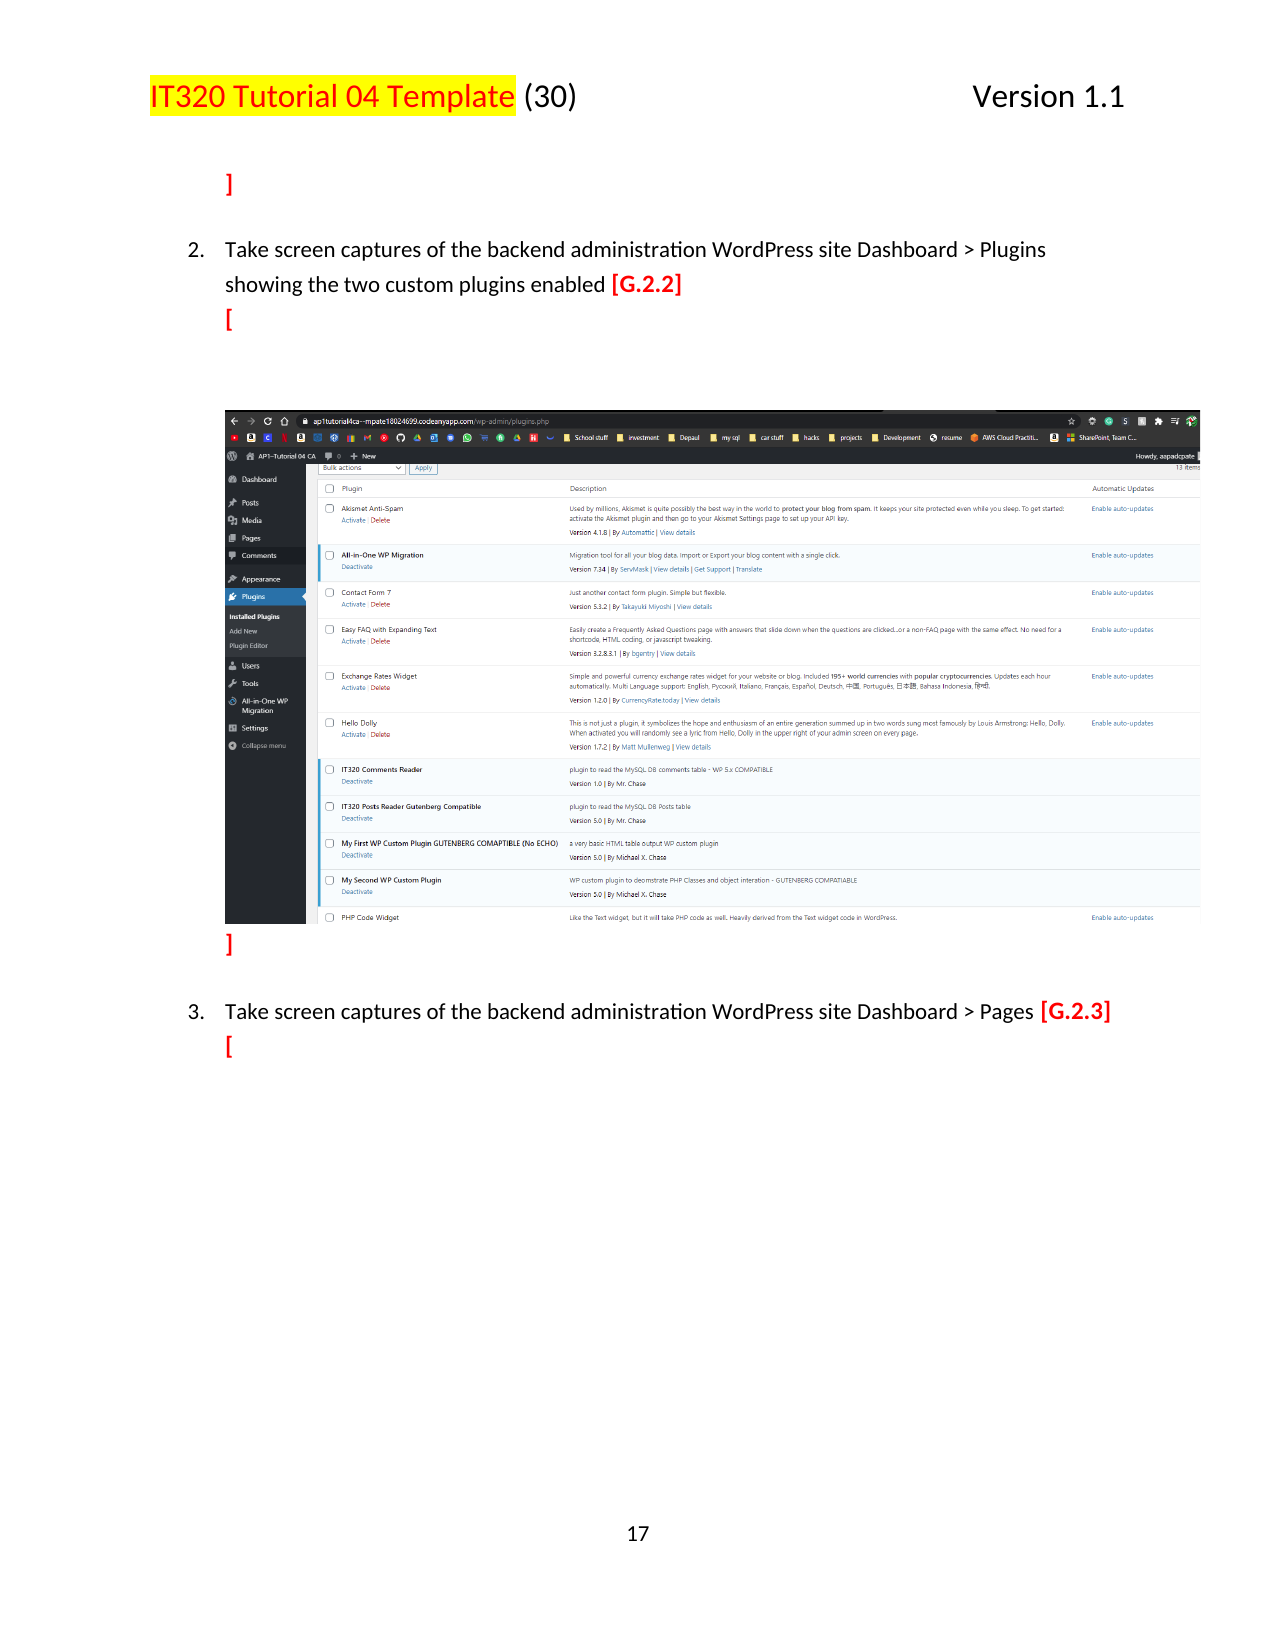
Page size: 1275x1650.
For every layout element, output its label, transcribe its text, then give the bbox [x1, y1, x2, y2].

list Take screen captures of the site folder, with the wp-content/plugins folder and custom plugin folders [G.2.1] [ ] [187, 168, 1125, 231]
picture [225, 410, 1200, 924]
list Take screen captures of the backend administration WordPress site Dashboard > Pages [G.2.3] [ ] [187, 995, 1125, 1061]
